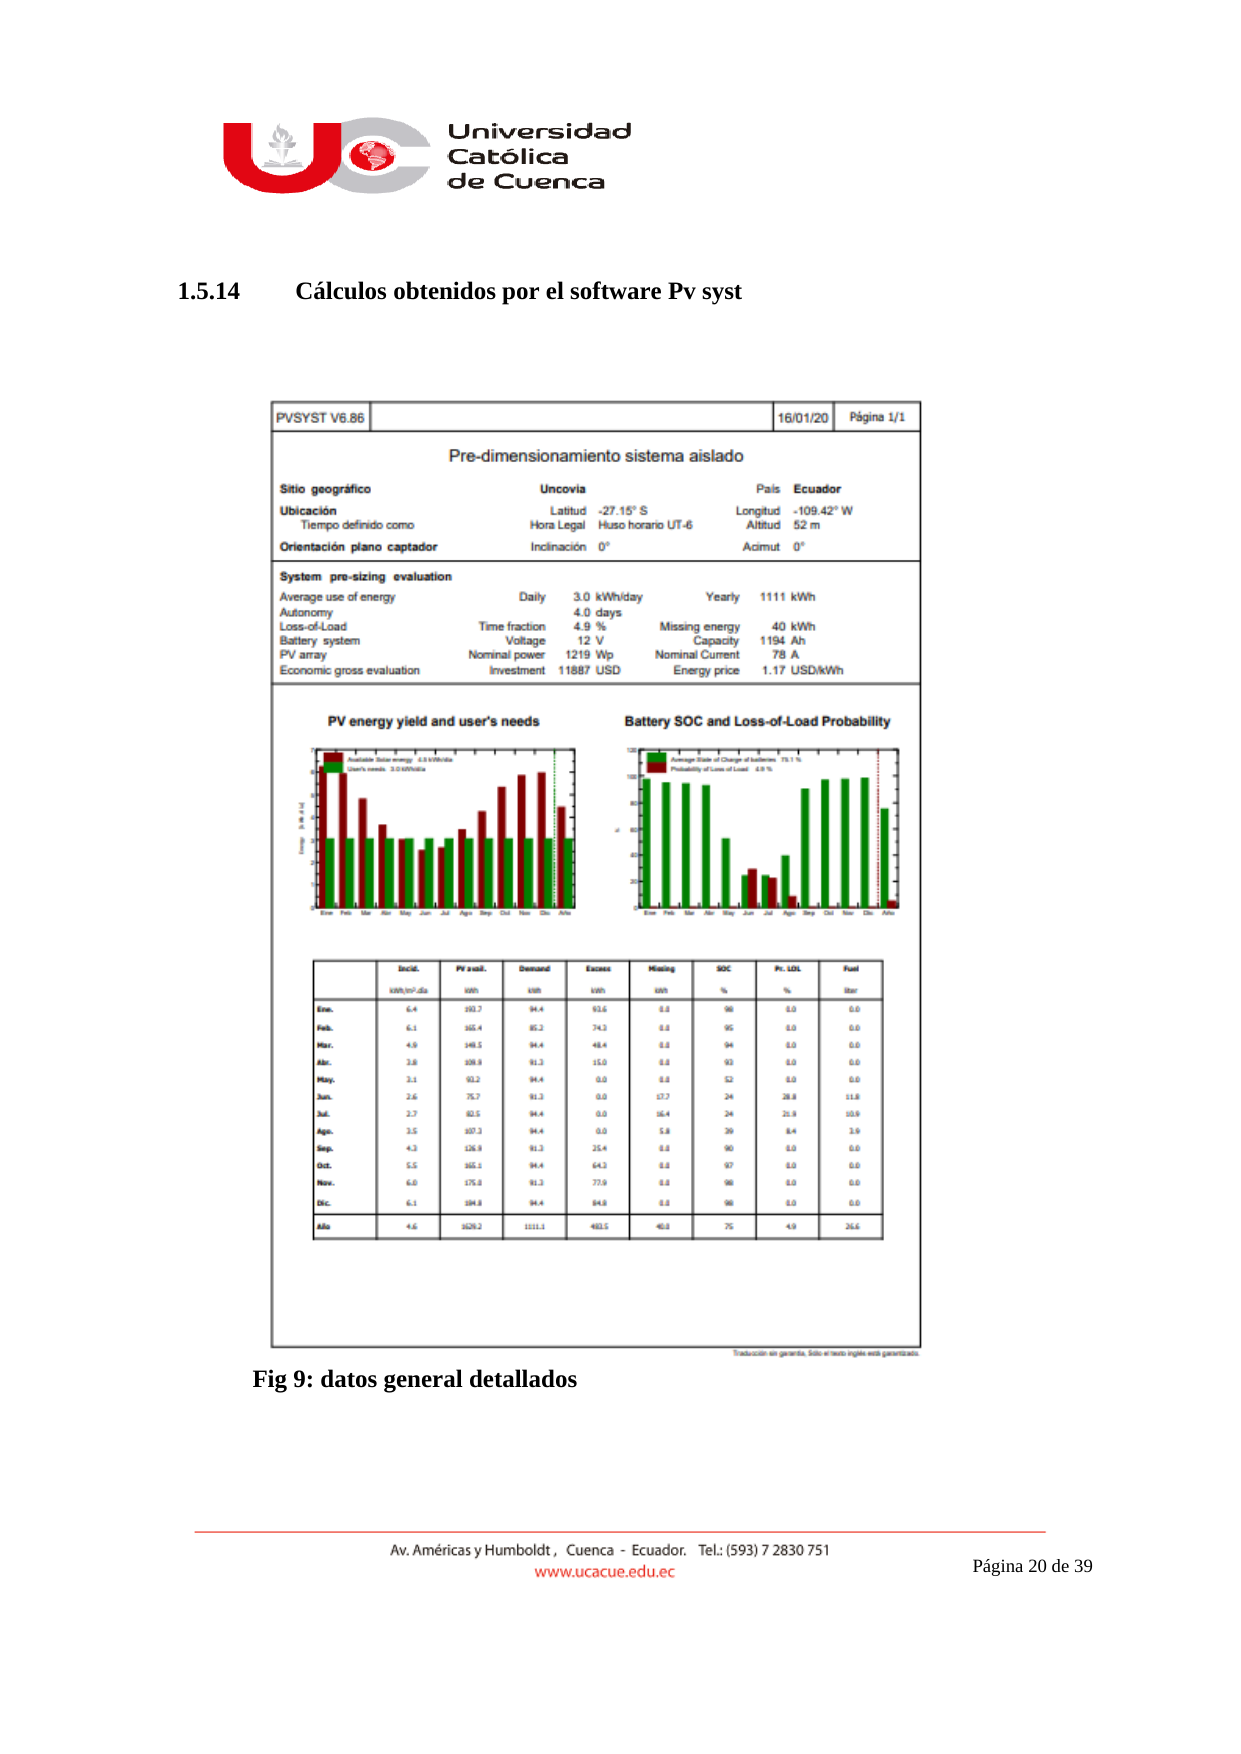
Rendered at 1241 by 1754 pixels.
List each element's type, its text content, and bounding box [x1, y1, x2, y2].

picture [147, 86, 754, 235]
picture [252, 387, 945, 1364]
list Fig 9: datos general detallados [223, 1364, 1092, 1392]
picture [140, 1518, 1115, 1590]
subtitle Cálculos obtenidos por el software Pv syst [148, 276, 1092, 305]
